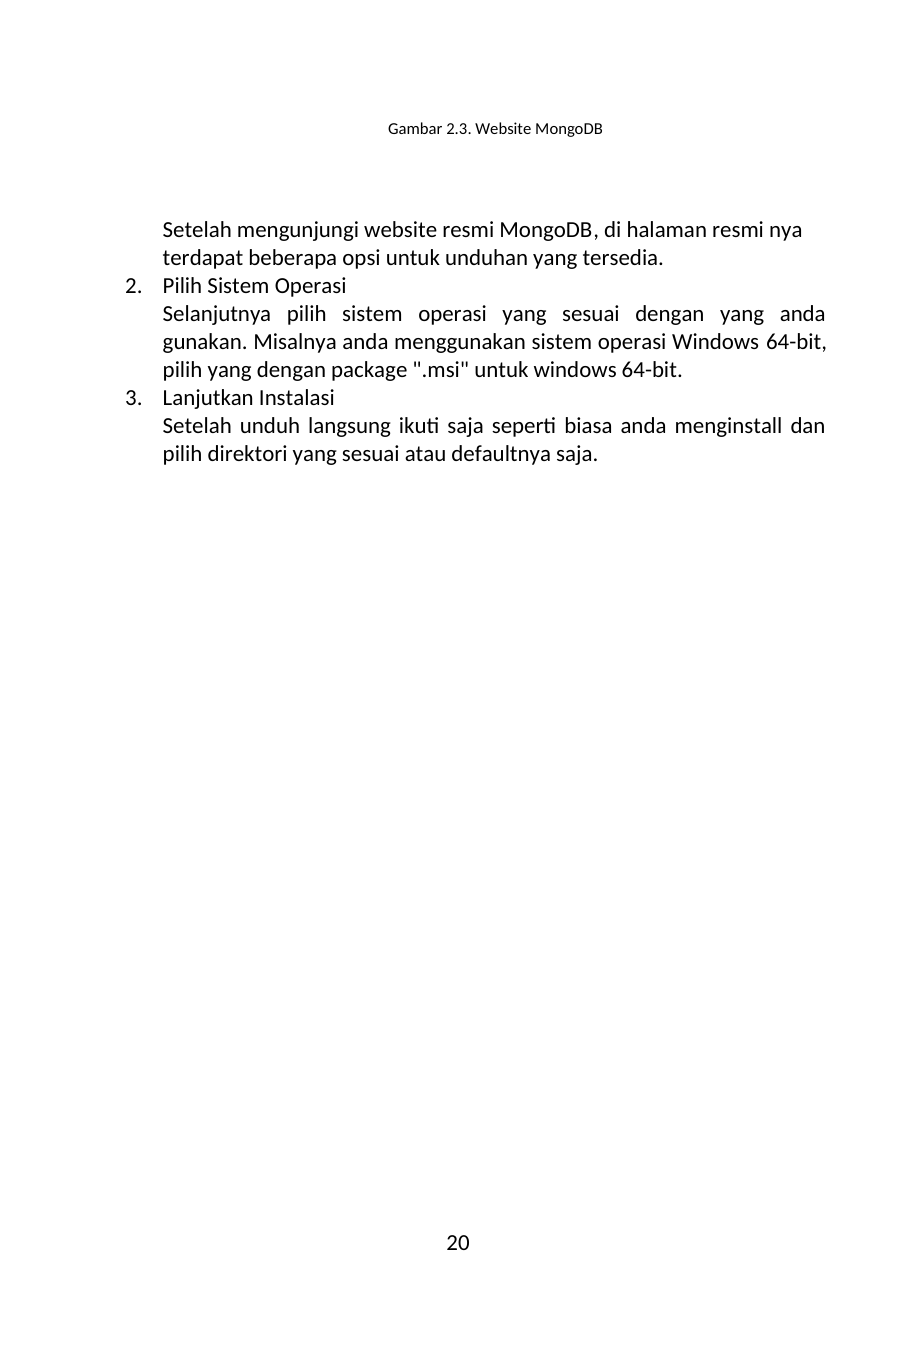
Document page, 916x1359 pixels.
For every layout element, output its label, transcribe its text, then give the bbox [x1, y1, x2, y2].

list Pilih Sistem Operasi [125, 271, 827, 299]
text Gambar 2.3. Website MongoDB [89, 118, 827, 138]
text Setelah mengunjungi website resmi MongoDB, di halaman resmi nya terdapat beberapa opsi untuk unduhan yang tersedia. [162, 215, 827, 271]
list Lanjutkan Instalasi [125, 383, 827, 411]
list Setelah unduh langsung ikuti saja seperti biasa anda menginstall dan pilih direktori yang sesuai atau defaultnya saja. [162, 411, 827, 467]
list Selanjutnya pilih sistem operasi yang sesuai dengan yang anda gunakan. Misalnya anda menggunakan sistem operasi Windows 64-bit, pilih yang dengan package ".msi" untuk windows 64-bit. [162, 299, 827, 383]
